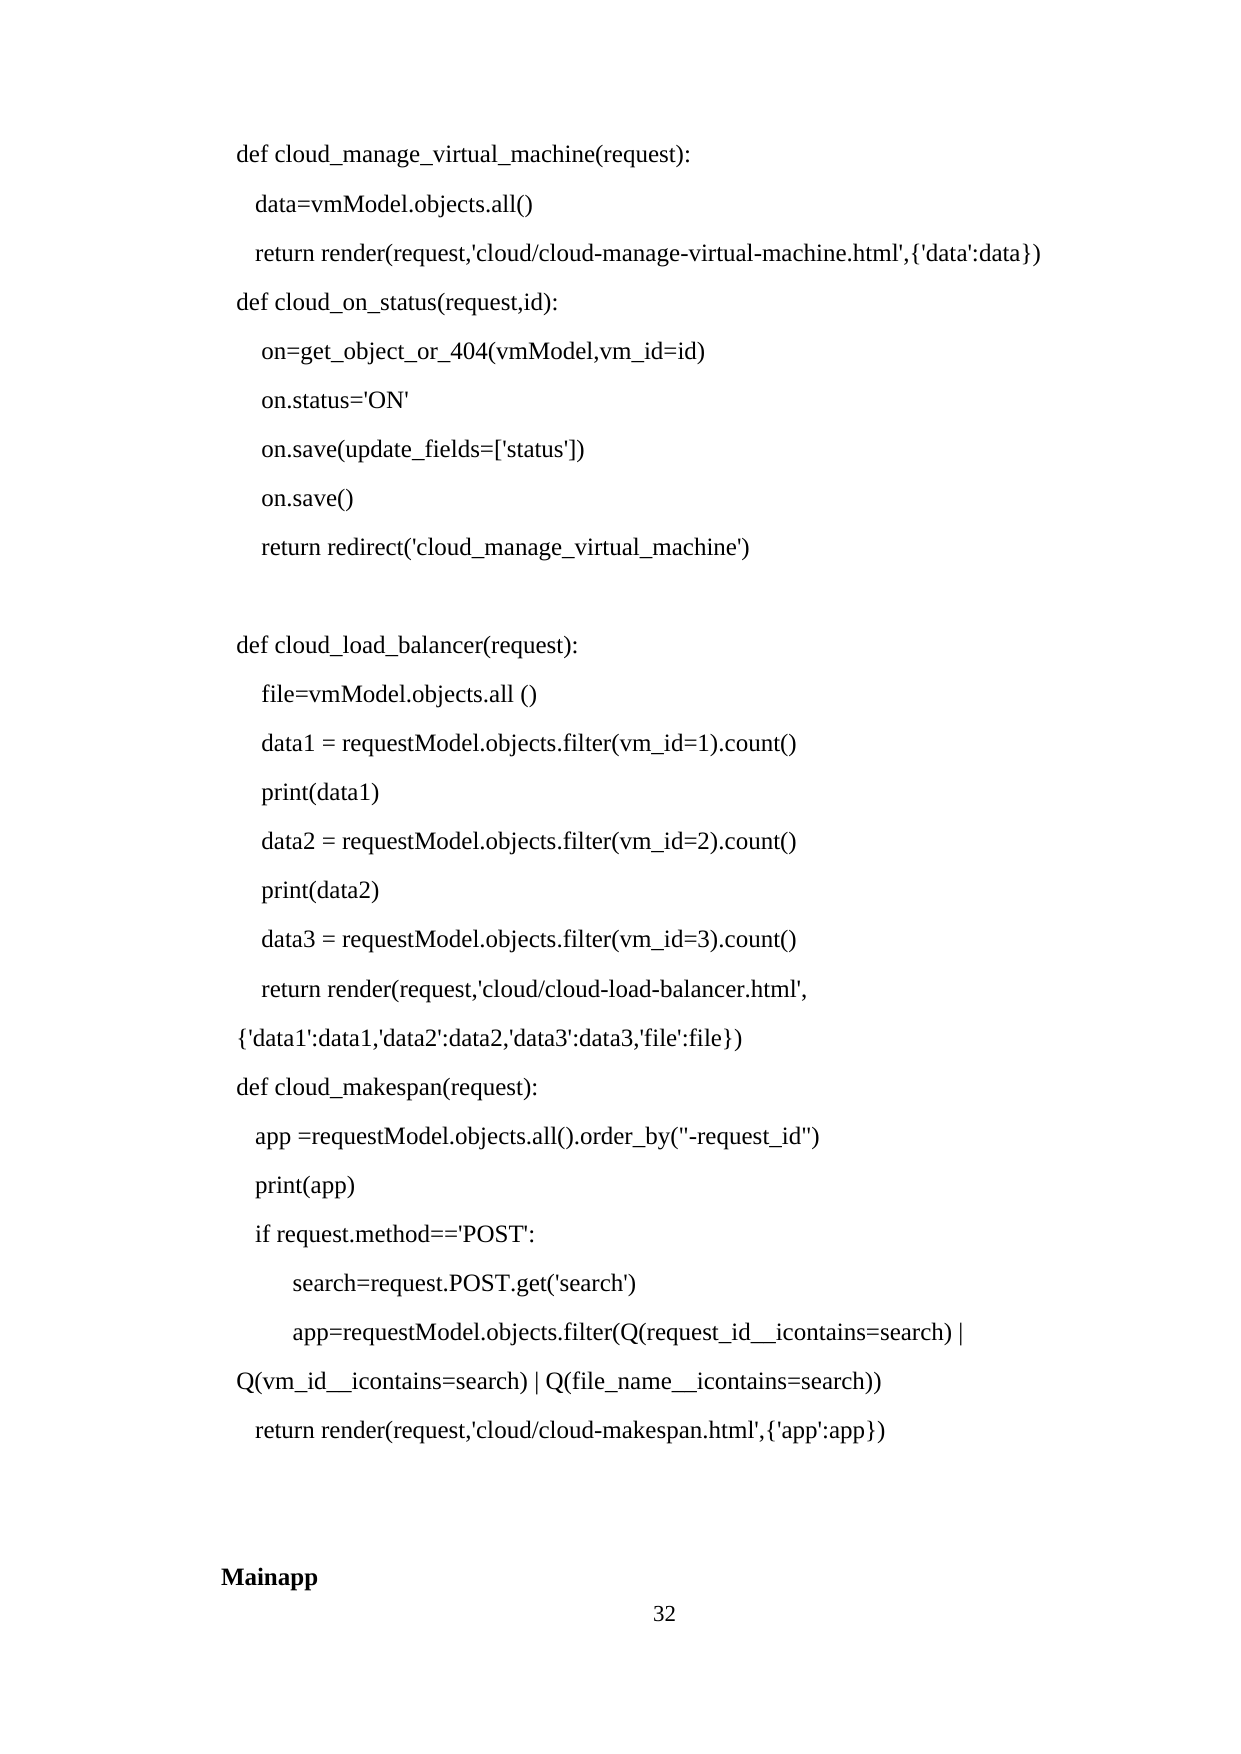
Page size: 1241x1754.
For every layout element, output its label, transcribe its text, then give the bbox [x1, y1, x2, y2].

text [236, 139, 1152, 1444]
text Mainapp [177, 1562, 1152, 1591]
